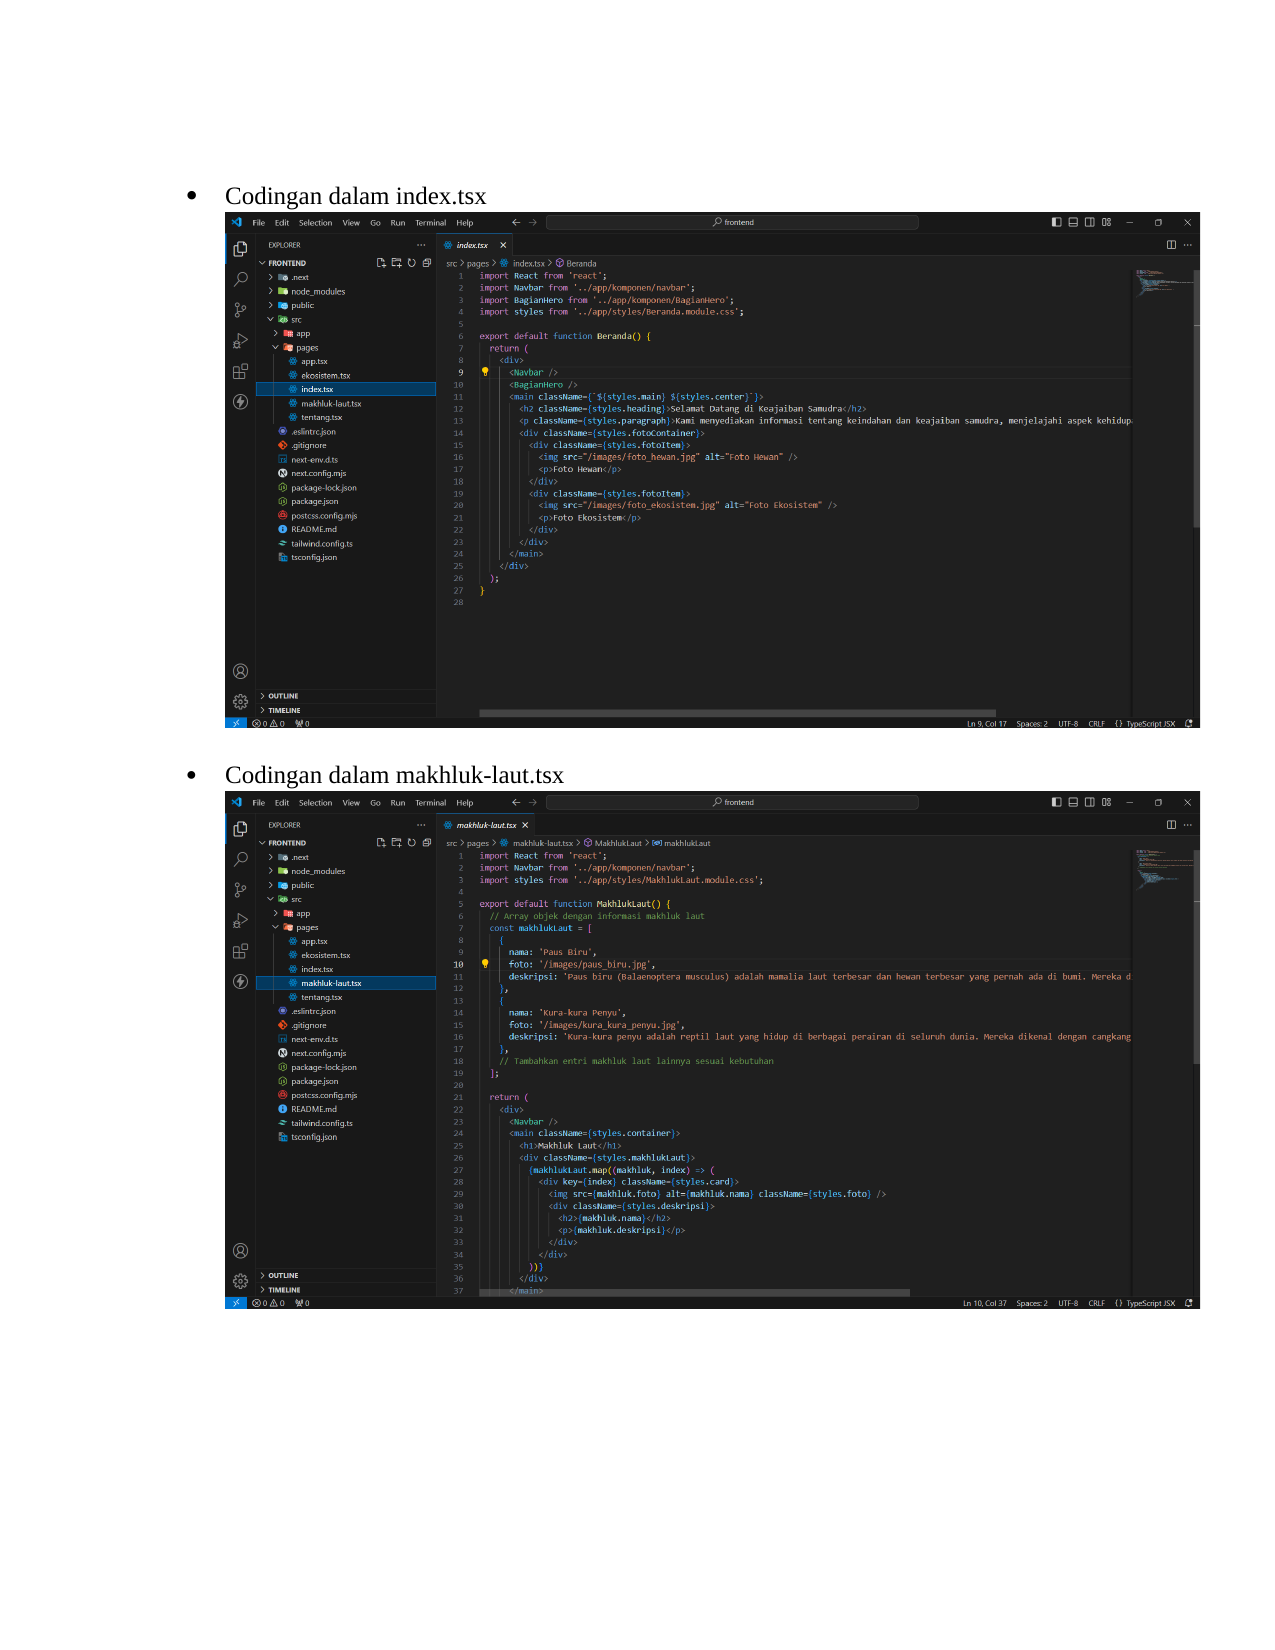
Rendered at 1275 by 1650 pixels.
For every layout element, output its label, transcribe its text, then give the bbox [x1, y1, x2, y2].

picture [225, 212, 1200, 728]
list Codingan dalam makhluk-laut.tsx [187, 760, 1125, 789]
picture [225, 791, 1200, 1309]
list Codingan dalam index.tsx [187, 181, 1125, 210]
